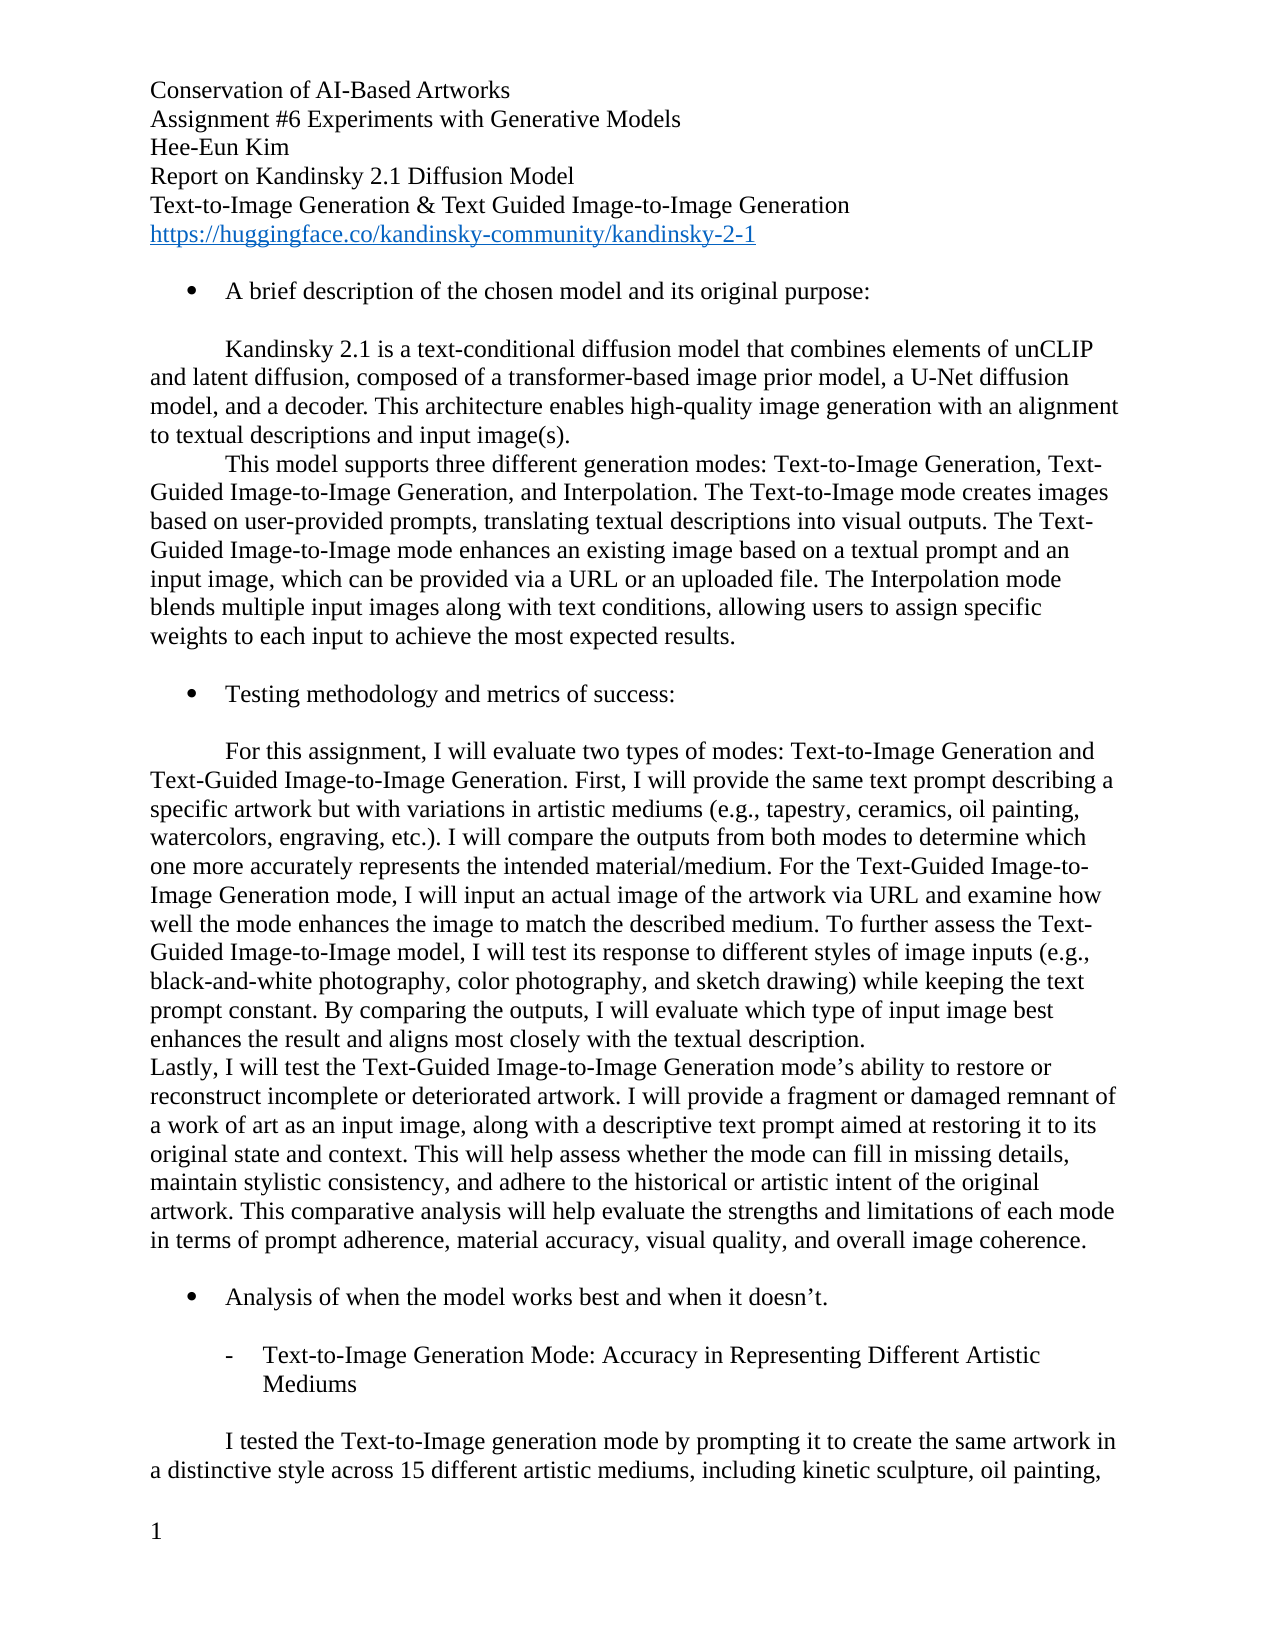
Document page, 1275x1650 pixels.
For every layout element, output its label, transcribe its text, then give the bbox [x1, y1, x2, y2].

list Analysis of when the model works best and when it doesn’t. [187, 1282, 1125, 1311]
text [150, 1426, 1125, 1484]
list A brief description of the chosen model and its original purpose: [187, 276, 1125, 305]
text https://huggingface.co/kandinsky-community/kandinsky-2-1 [150, 219, 1125, 247]
text Report on Kandinsky 2.1 Diffusion Model [150, 161, 1125, 190]
text For this assignment, I will evaluate two types of modes: Text-to-Image Generation and Text-Guided Image-to-Image Generation. First, I will provide the same text prompt describing a specific artwork but with variations in artistic mediums (e.g., tapestry, ceramics, oil painting, watercolors, engraving, etc.). I will compare the outputs from both modes to determine which one more accurately represents the intended material/medium. For the Text-Guided Image-to-Image Generation mode, I will input an actual image of the artwork via URL and examine how well the mode enhances the image to match the described medium. To further assess the Text-Guided Image-to-Image model, I will test its response to different styles of image inputs (e.g., black-and-white photography, color photography, and sketch drawing) while keeping the text prompt constant. By comparing the outputs, I will evaluate which type of input image best enhances the result and aligns most closely with the textual description. [150, 736, 1125, 1052]
text Kandinsky 2.1 is a text-conditional diffusion model that combines elements of unCLIP and latent diffusion, composed of a transformer-based image prior model, a U-Net diffusion model, and a decoder. This architecture enables high-quality image generation with an alignment to textual descriptions and input image(s). [150, 334, 1125, 449]
list Text-to-Image Generation Mode: Accuracy in Representing Different Artistic Mediums [225, 1340, 1125, 1397]
text Lastly, I will test the Text-Guided Image-to-Image Generation mode’s ability to restore or reconstruct incomplete or deteriorated artwork. I will provide a fragment or damaged remnant of a work of art as an input image, along with a descriptive text prompt aimed at restoring it to its original state and context. This will help assess whether the mode can fill in missing details, maintain stylistic consistency, and adhere to the historical or artistic intent of the original artwork. This comparative analysis will help evaluate the strengths and limitations of each mode in terms of prompt adherence, material accuracy, visual quality, and overall image coherence. [150, 1052, 1125, 1254]
text Text-to-Image Generation & Text Guided Image-to-Image Generation [150, 190, 1125, 219]
text This model supports three different generation modes: Text-to-Image Generation, Text-Guided Image-to-Image Generation, and Interpolation. The Text-to-Image mode creates images based on user-provided prompts, translating textual descriptions into visual outputs. The Text-Guided Image-to-Image mode enhances an existing image based on a textual prompt and an input image, which can be provided via a URL or an uploaded file. The Interpolation mode blends multiple input images along with text conditions, allowing users to assign specific weights to each input to achieve the most expected results. [150, 449, 1125, 650]
list Testing methodology and metrics of success: [187, 679, 1125, 707]
